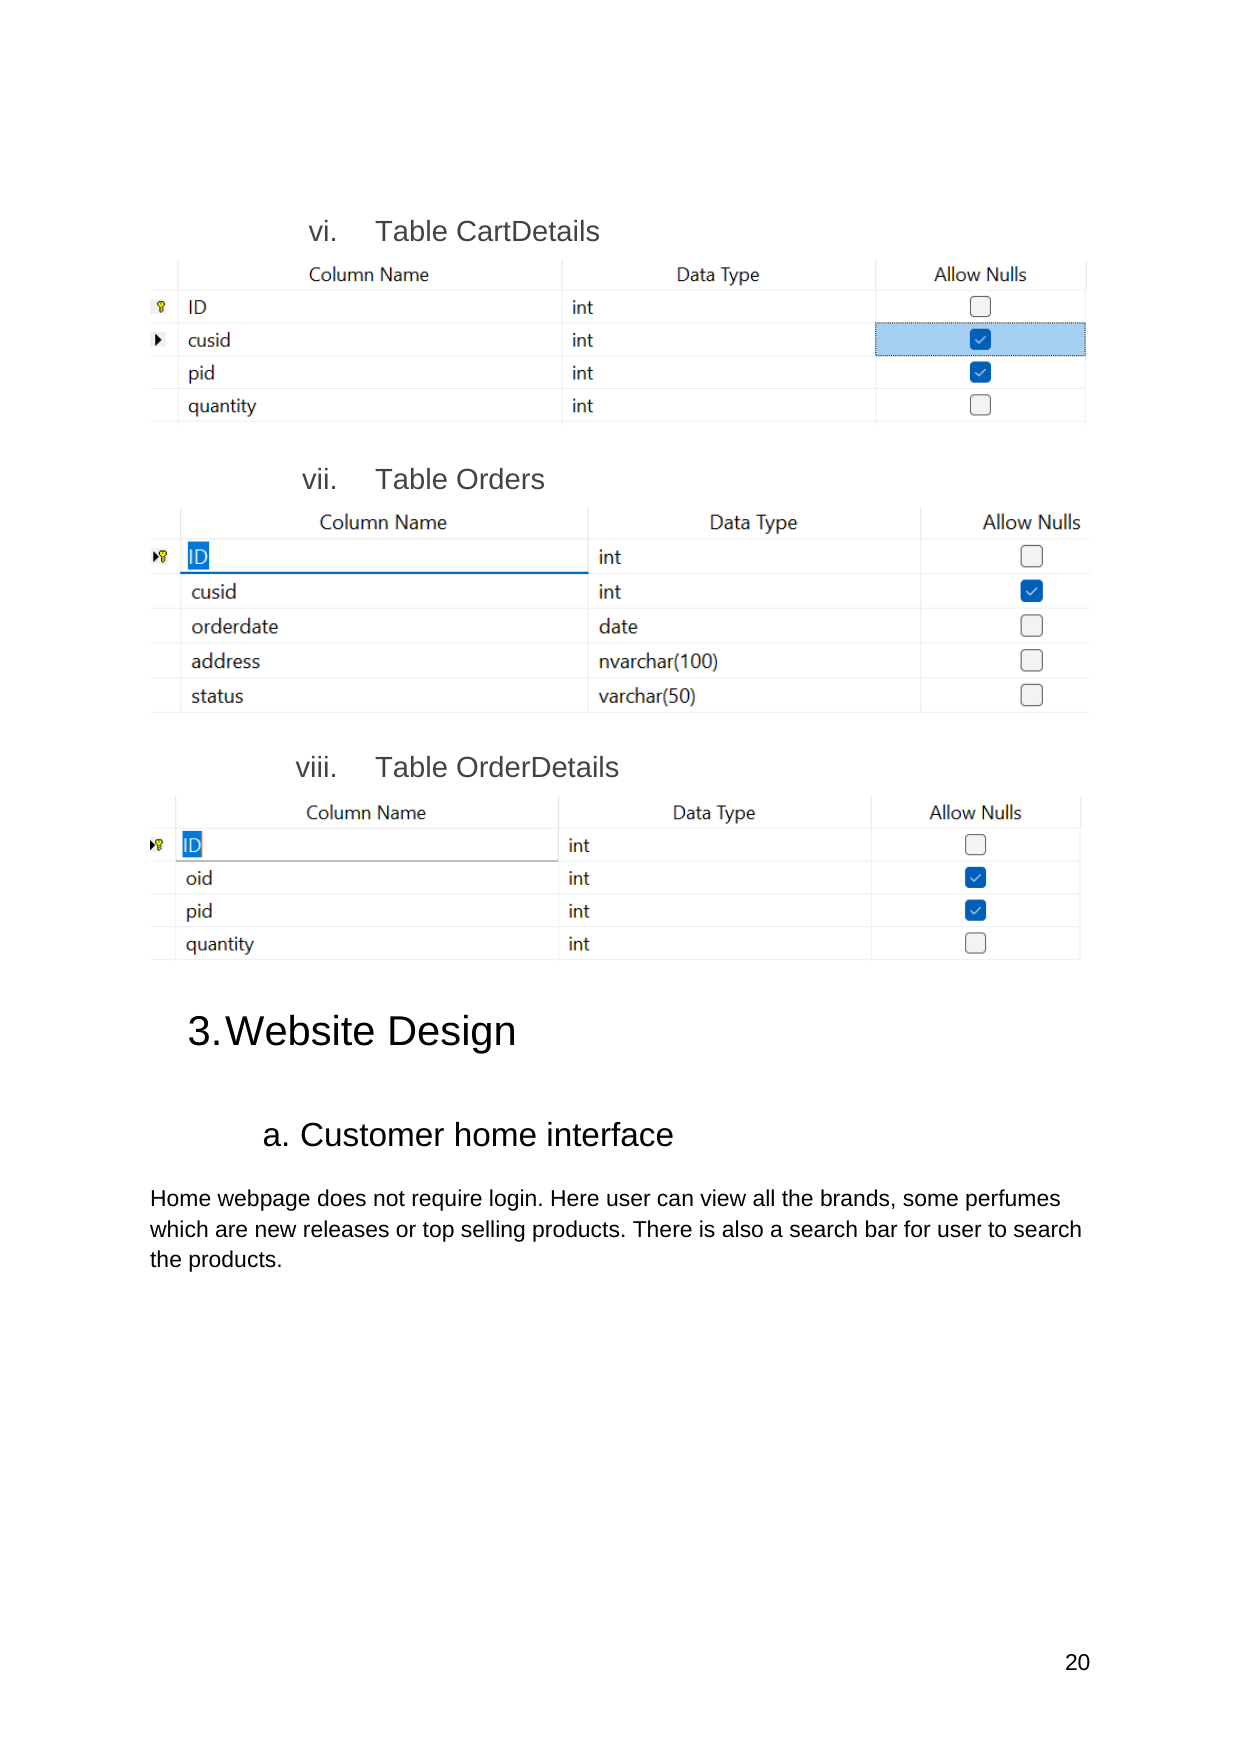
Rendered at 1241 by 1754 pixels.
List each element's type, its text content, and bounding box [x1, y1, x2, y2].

subtitle Table OrderDetails [337, 750, 1090, 783]
picture [150, 260, 1091, 425]
subtitle Table CartDetails [337, 213, 1090, 247]
subtitle Website Design [187, 1006, 1090, 1054]
text Home webpage does not require login. Here user can view all the brands, some perfumes which are new releases or top selling products. There is also a search bar for user to search the products. [150, 1185, 1090, 1272]
picture [150, 796, 1091, 961]
subtitle Customer home interface [262, 1115, 1090, 1154]
picture [150, 508, 1091, 713]
subtitle Table Orders [337, 462, 1090, 495]
